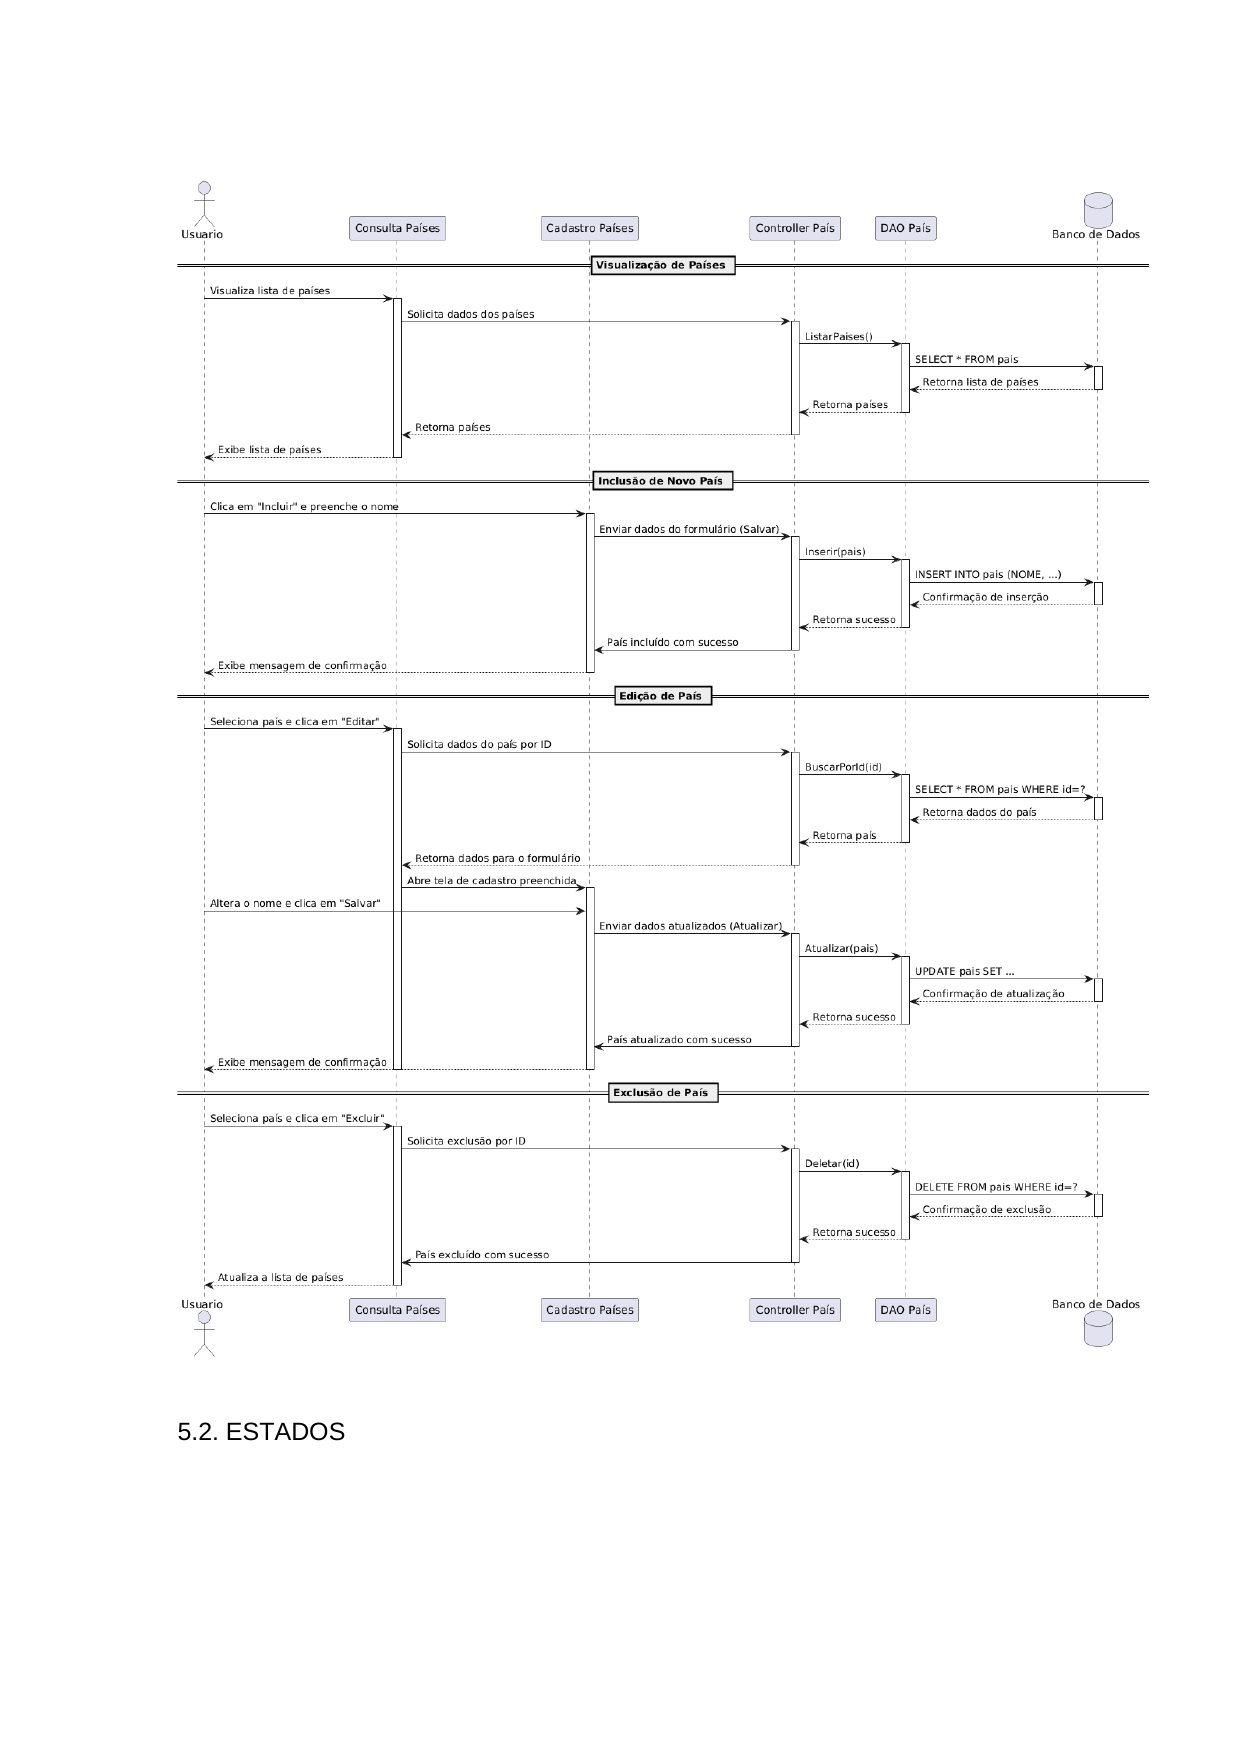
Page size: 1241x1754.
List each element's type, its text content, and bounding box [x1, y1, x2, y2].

picture [177, 177, 1153, 1360]
text 5.2. ESTADOS [177, 1417, 1122, 1446]
